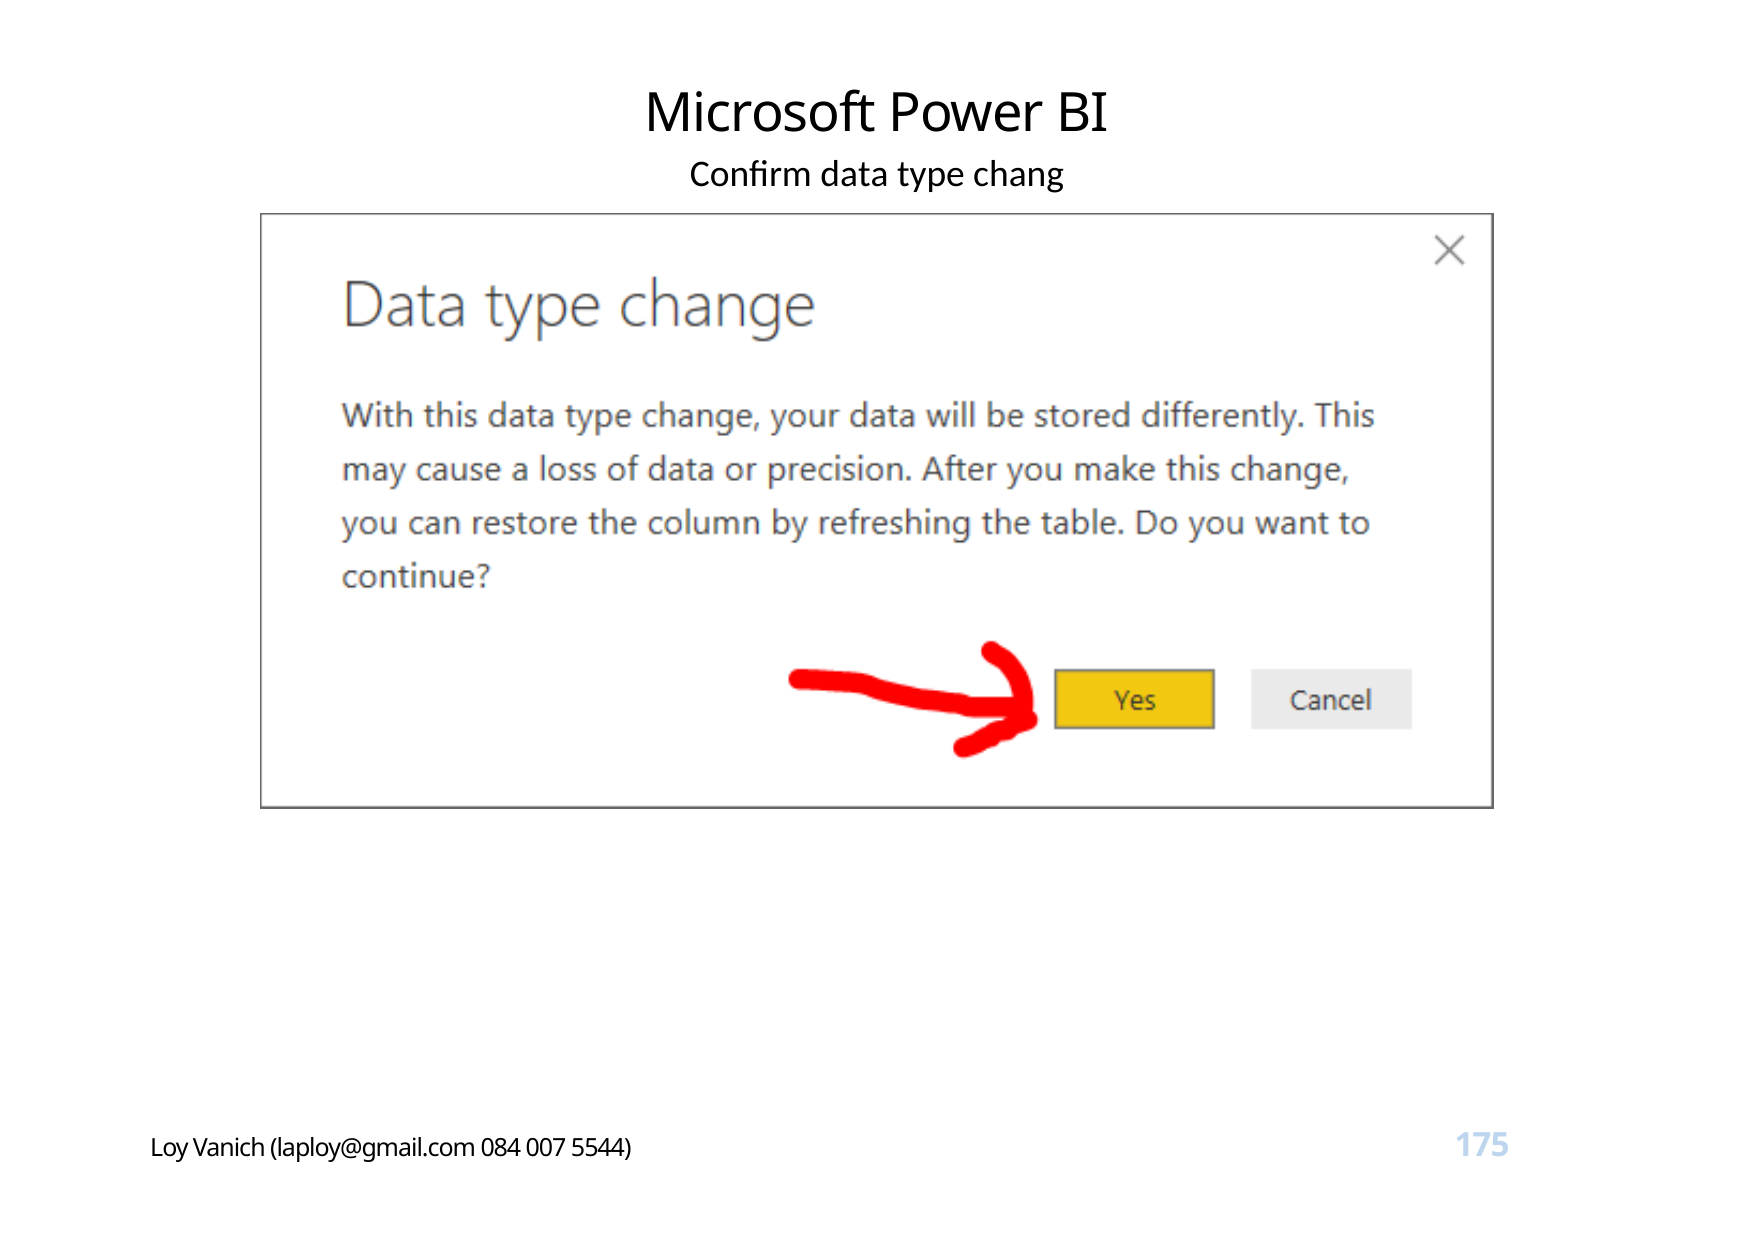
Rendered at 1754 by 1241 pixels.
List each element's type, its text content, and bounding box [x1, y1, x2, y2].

picture [260, 213, 1494, 809]
text Confirm data type chang [150, 150, 1604, 196]
